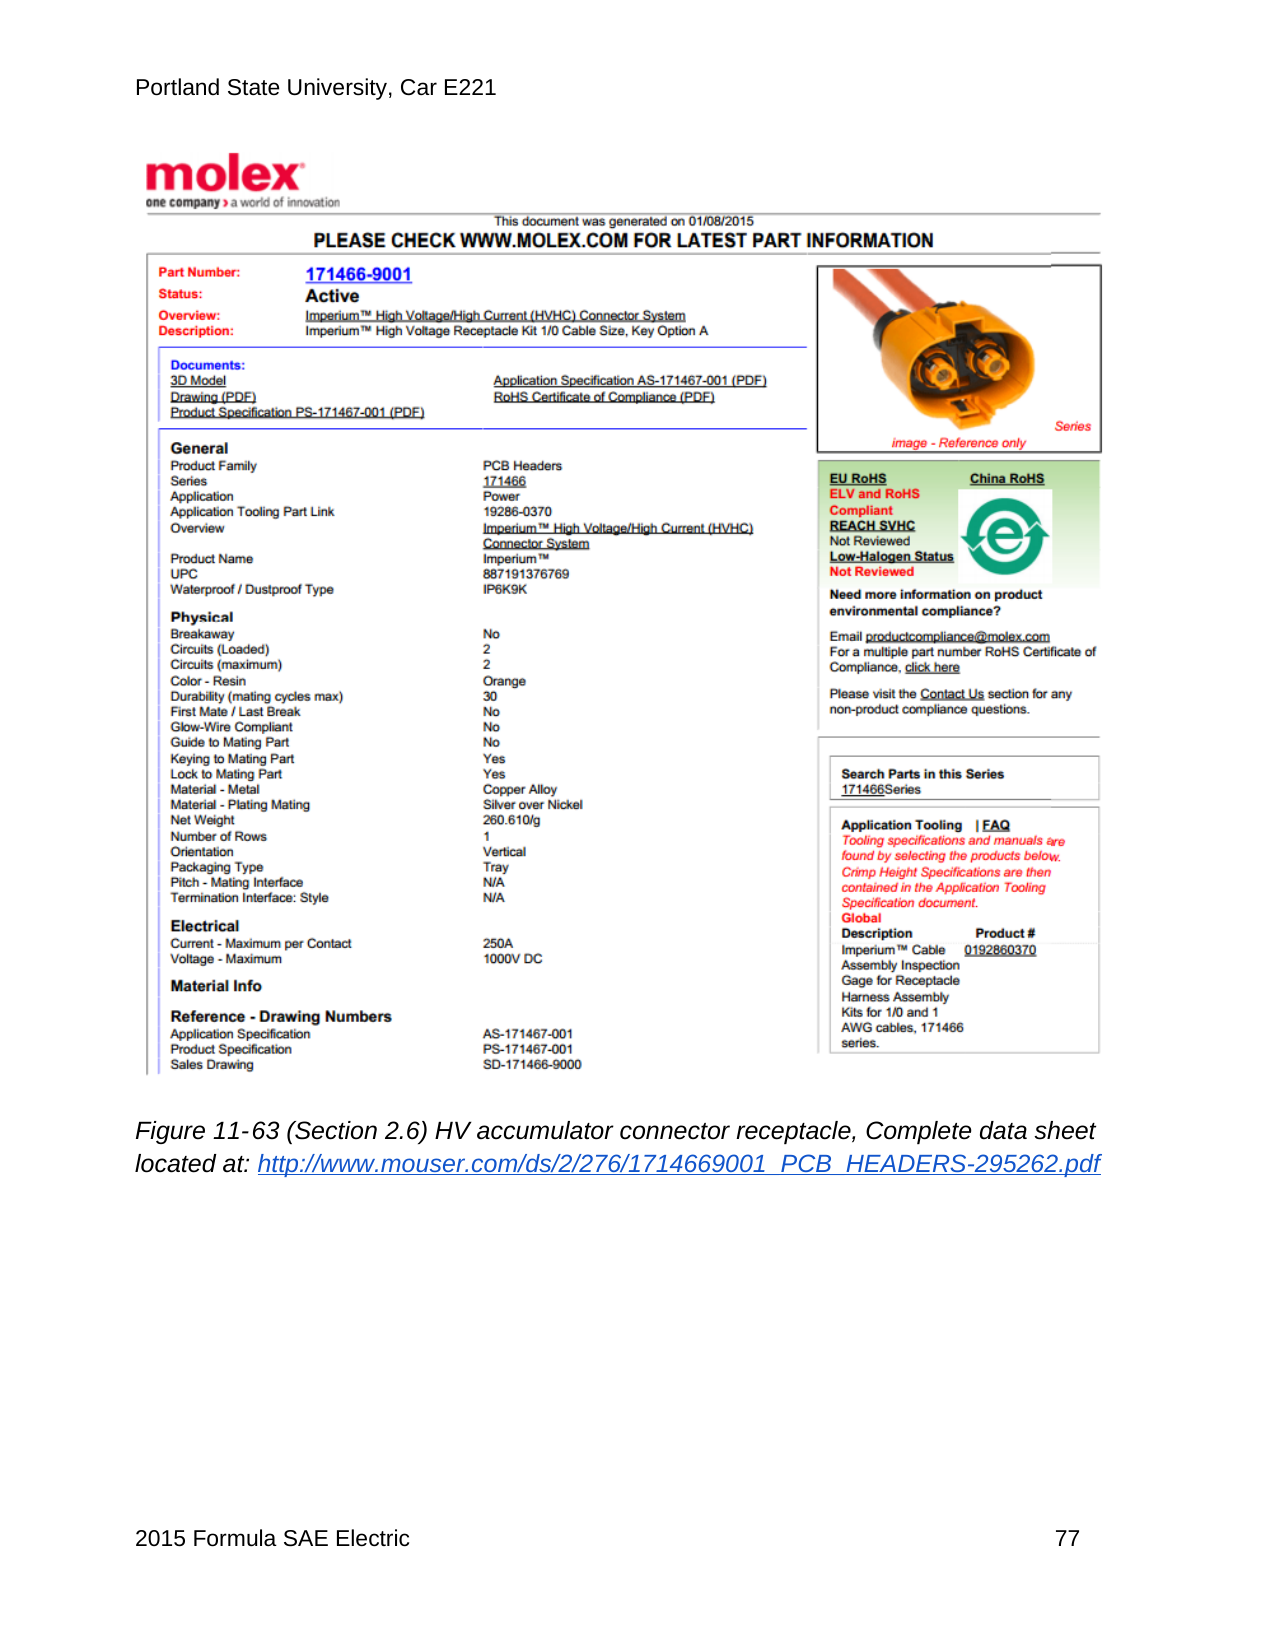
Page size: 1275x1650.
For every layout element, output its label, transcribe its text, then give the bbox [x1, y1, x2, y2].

picture [135, 135, 1110, 1092]
